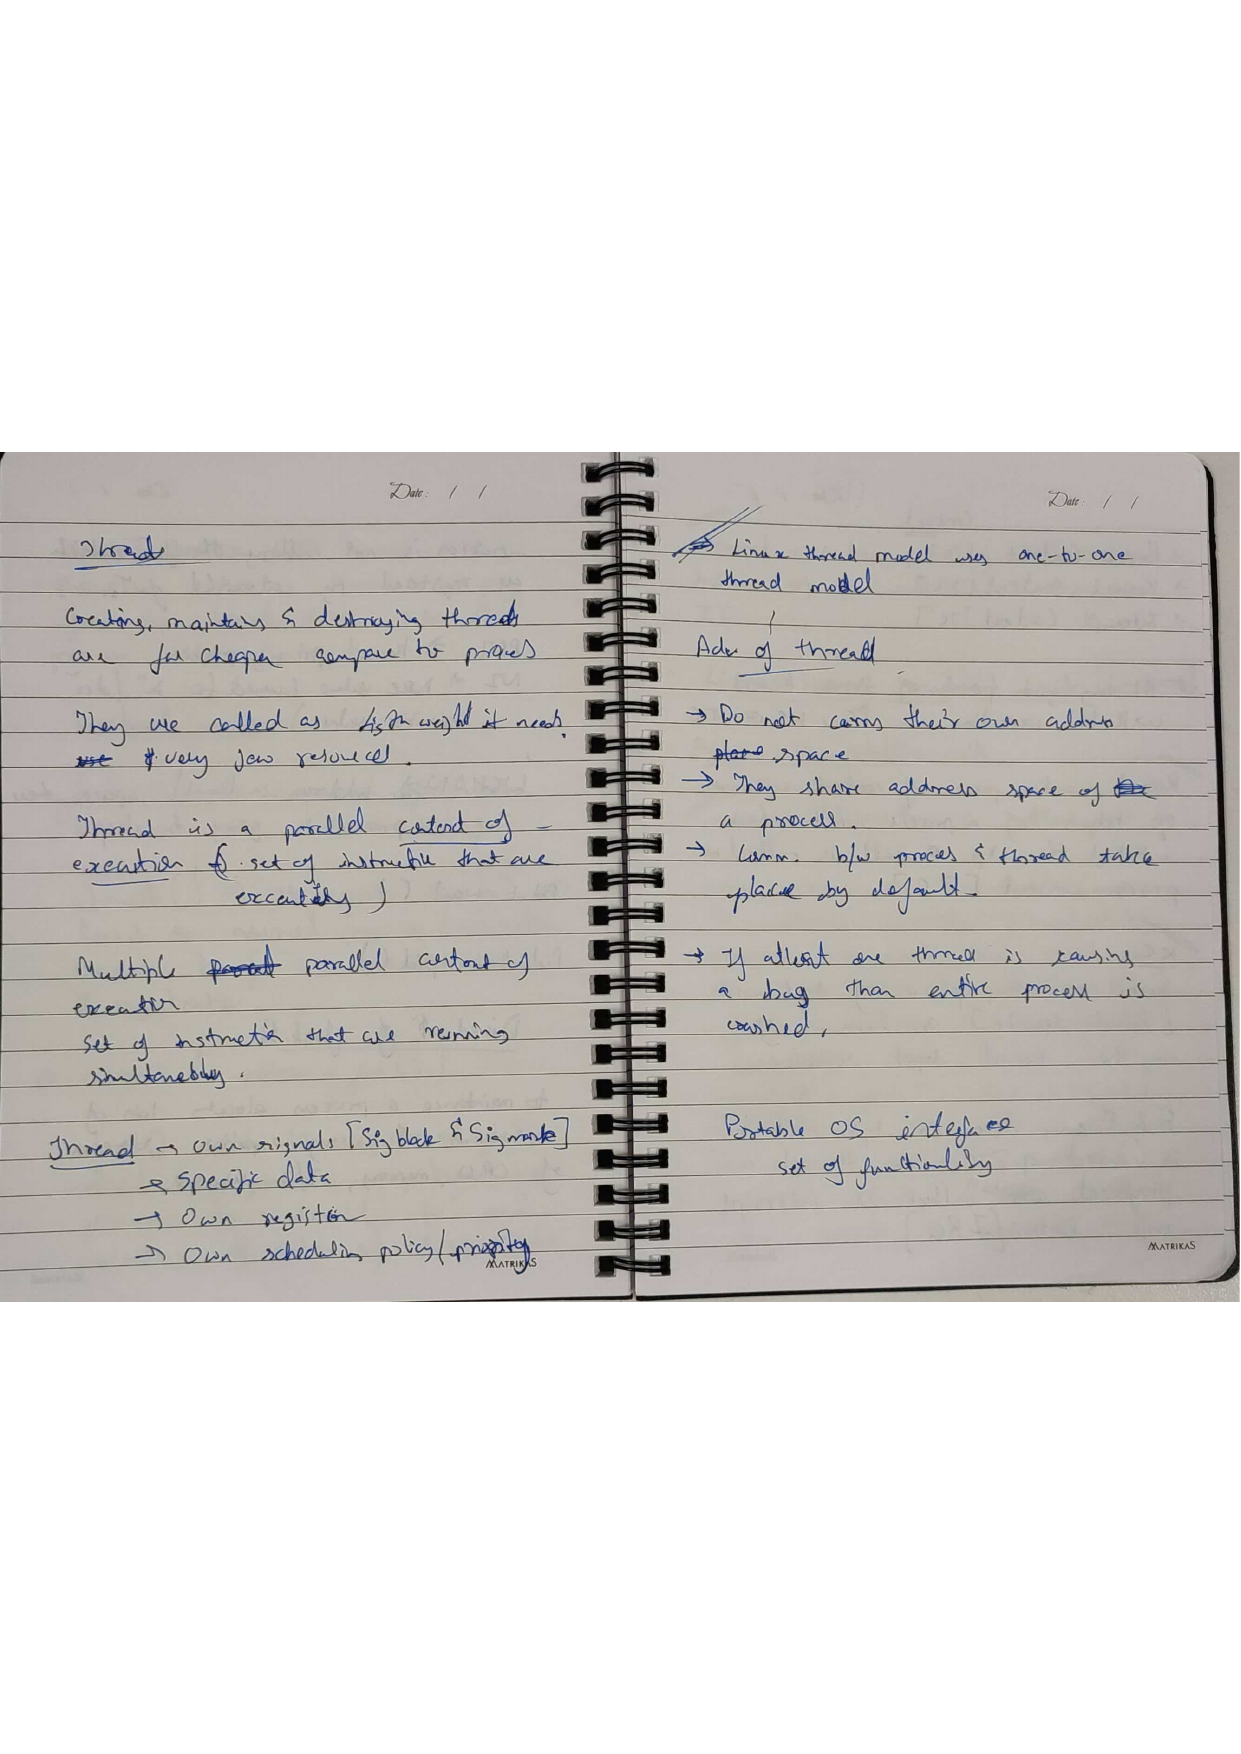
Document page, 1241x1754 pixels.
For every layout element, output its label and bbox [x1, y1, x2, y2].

picture [0, 452, 1240, 1302]
